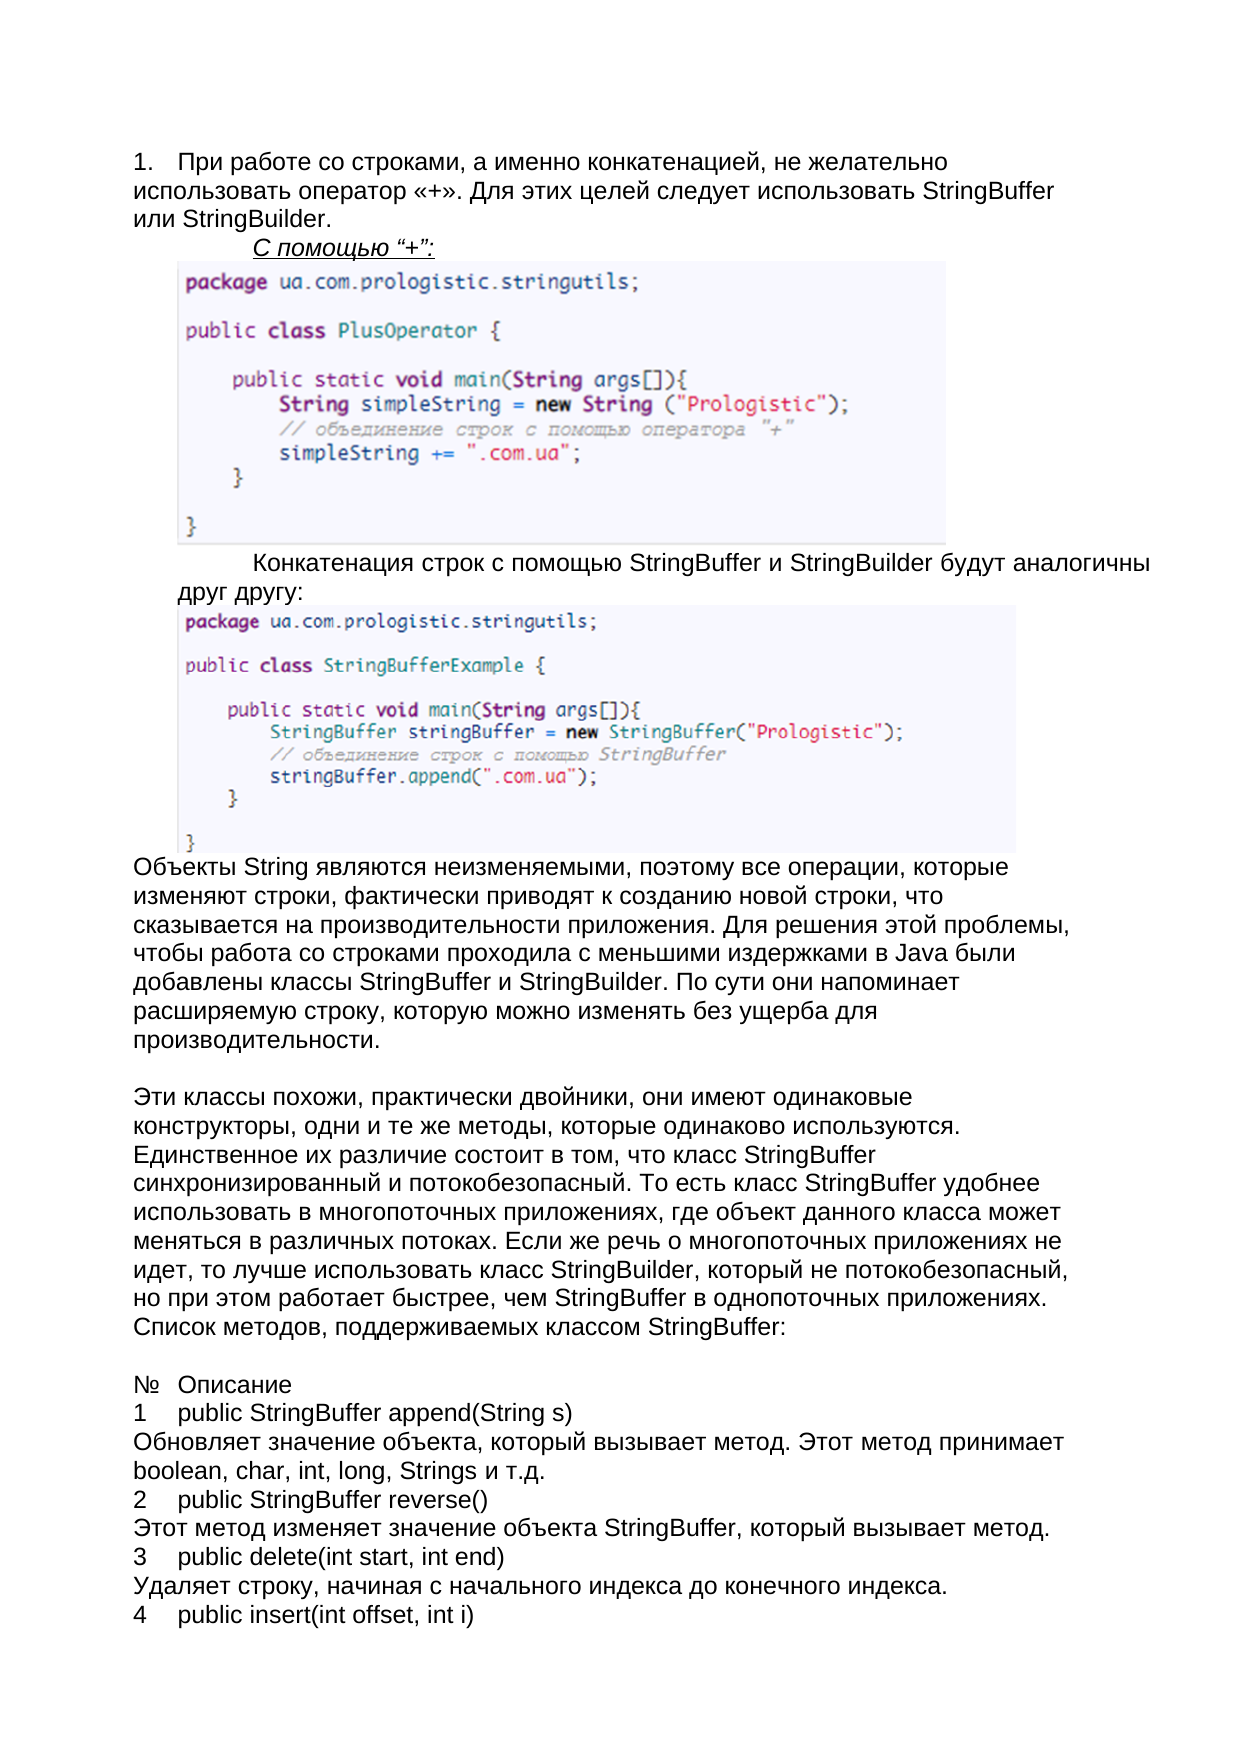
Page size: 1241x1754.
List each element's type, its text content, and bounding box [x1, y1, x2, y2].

text Эти классы похожи, практически двойники, они имеют одинаковые конструкторы, одни и те же методы, которые одинаково используются. Единственное их различие состоит в том, что класс StringBuffer синхронизированный и потокобезопасный. То есть класс StringBuffer удобнее использовать в многопоточных приложениях, где объект данного класса может меняться в различных потоках. Если же речь о многопоточных приложениях не идет, то лучше использовать класс StringBuilder, который не потокобезопасный, но при этом работает быстрее, чем StringBuffer в однопоточных приложениях. [133, 1082, 1078, 1312]
text № Описание [133, 1370, 1078, 1398]
text 2 public StringBuffer reverse() [133, 1485, 1078, 1513]
text 3 public delete(int start, int end) [133, 1542, 1078, 1571]
text 4 public insert(int offset, int i) [133, 1600, 1078, 1628]
text 1. При работе со строками, а именно конкатенацией, не желательно использовать оператор «+». Для этих целей следует использовать StringBuffer или StringBuilder. [133, 147, 1078, 233]
text Обновляет значение объекта, который вызывает метод. Этот метод принимает boolean, char, int, long, Strings и т.д. [133, 1427, 1078, 1485]
text 1 public StringBuffer append(String s) [133, 1398, 1078, 1427]
picture [177, 261, 946, 548]
text Удаляет строку, начиная с начального индекса до конечного индекса. [133, 1571, 1078, 1600]
text Этот метод изменяет значение объекта StringBuffer, который вызывает метод. [133, 1513, 1078, 1542]
text С помощью “+”: [177, 233, 1152, 262]
picture [177, 605, 1017, 853]
text Конкатенация строк с помощью StringBuffer и StringBuilder будут аналогичны друг другу: [177, 548, 1152, 605]
text Объекты String являются неизменяемыми, поэтому все операции, которые изменяют строки, фактически приводят к созданию новой строки, что сказывается на производительности приложения. Для решения этой проблемы, чтобы работа со строками проходила с меньшими издержками в Java были добавлены классы StringBuffer и StringBuilder. По сути они напоминает расширяемую строку, которую можно изменять без ущерба для производительности. [133, 852, 1078, 1053]
text Список методов, поддерживаемых классом StringBuffer: [133, 1312, 1078, 1341]
